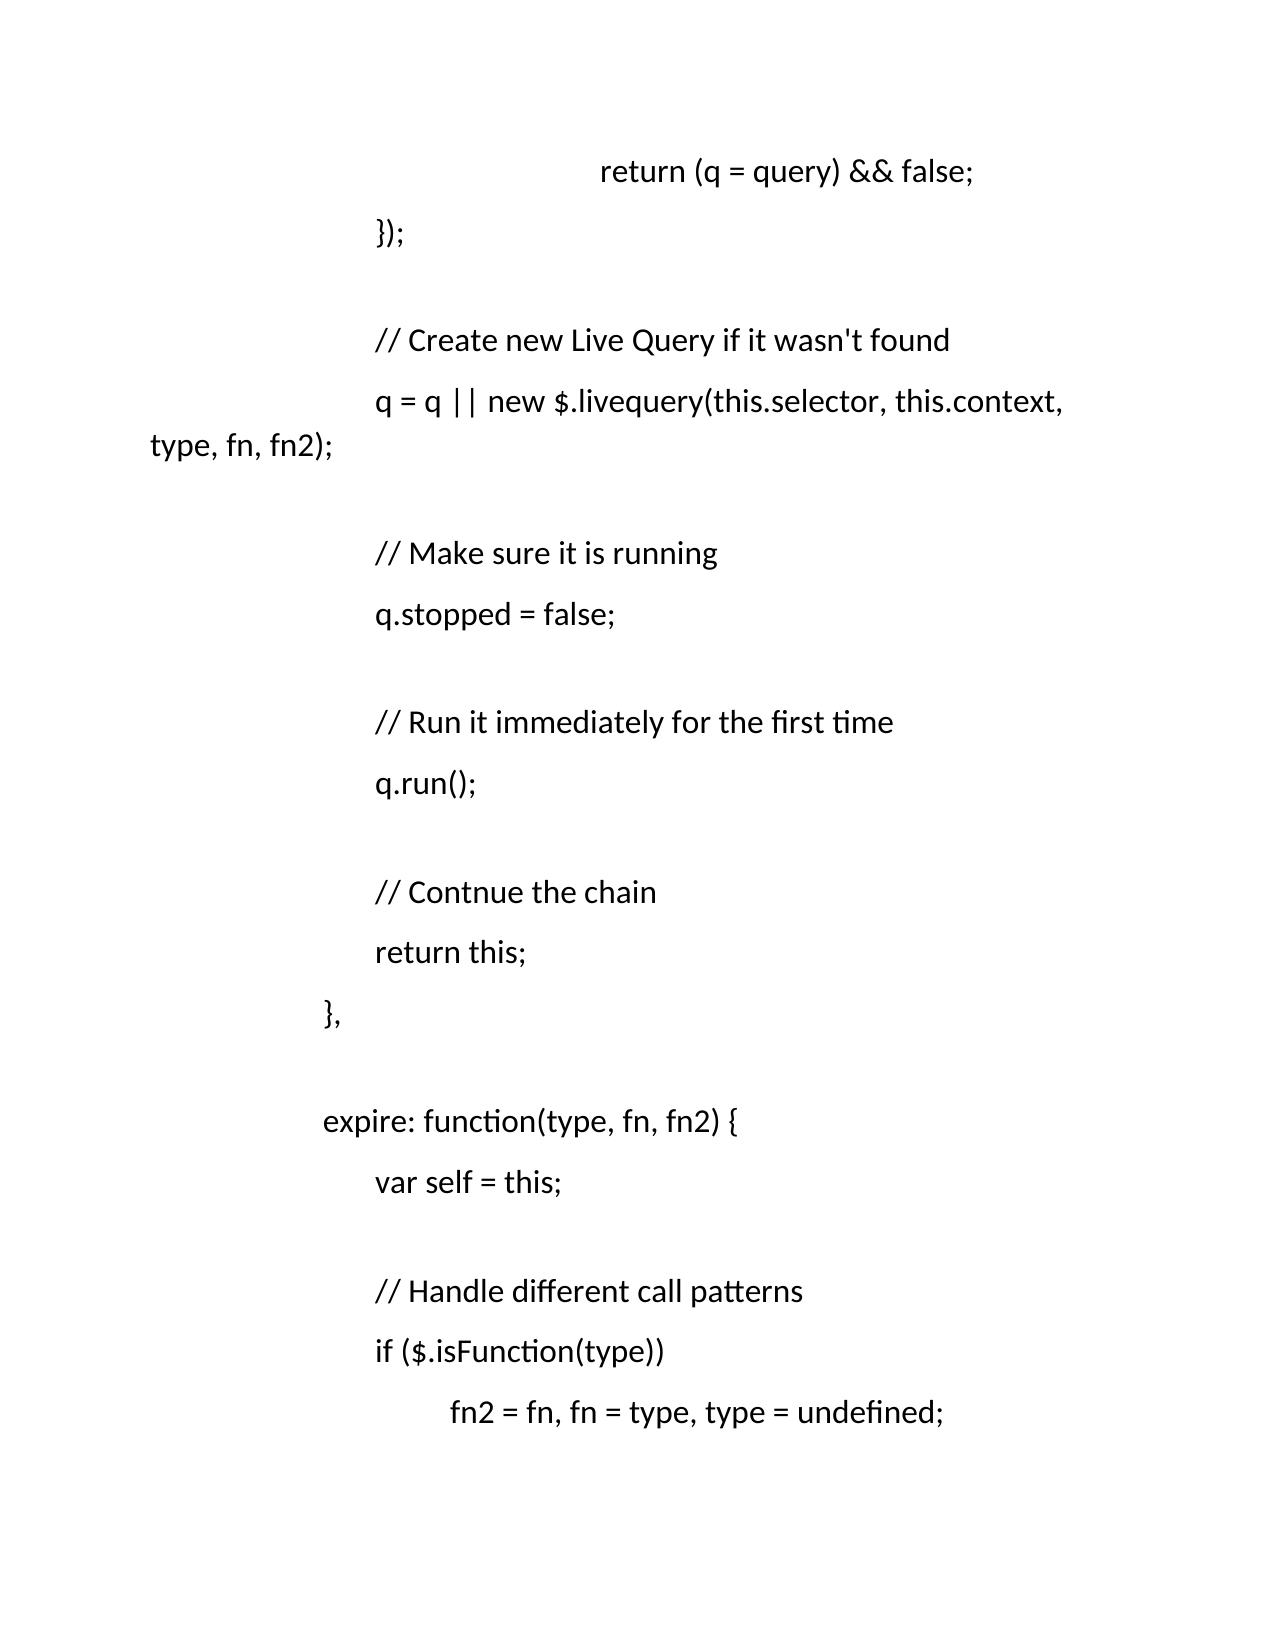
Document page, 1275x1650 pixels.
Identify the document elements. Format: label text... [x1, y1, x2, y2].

text q.stopped = false; [150, 593, 1125, 634]
text q.run(); [150, 762, 1125, 803]
text return this; [150, 931, 1125, 972]
text fn2 = fn, fn = type, type = undefined; [150, 1391, 1125, 1432]
text return (q = query) && false; [150, 150, 1125, 191]
text // Contnue the chain [150, 871, 1125, 911]
text }); [150, 211, 1125, 251]
text // Make sure it is running [150, 532, 1125, 573]
text }, [150, 992, 1125, 1033]
text if ($.isFunction(type)) [150, 1330, 1125, 1371]
text // Handle different call patterns [150, 1269, 1125, 1310]
text expire: function(type, fn, fn2) { [150, 1100, 1125, 1141]
text q = q || new $.livequery(this.selector, this.context, type, fn, fn2); [150, 380, 1125, 464]
text // Run it immediately for the first time [150, 701, 1125, 742]
text // Create new Live Query if it wasn't found [150, 319, 1125, 360]
text var self = this; [150, 1161, 1125, 1202]
